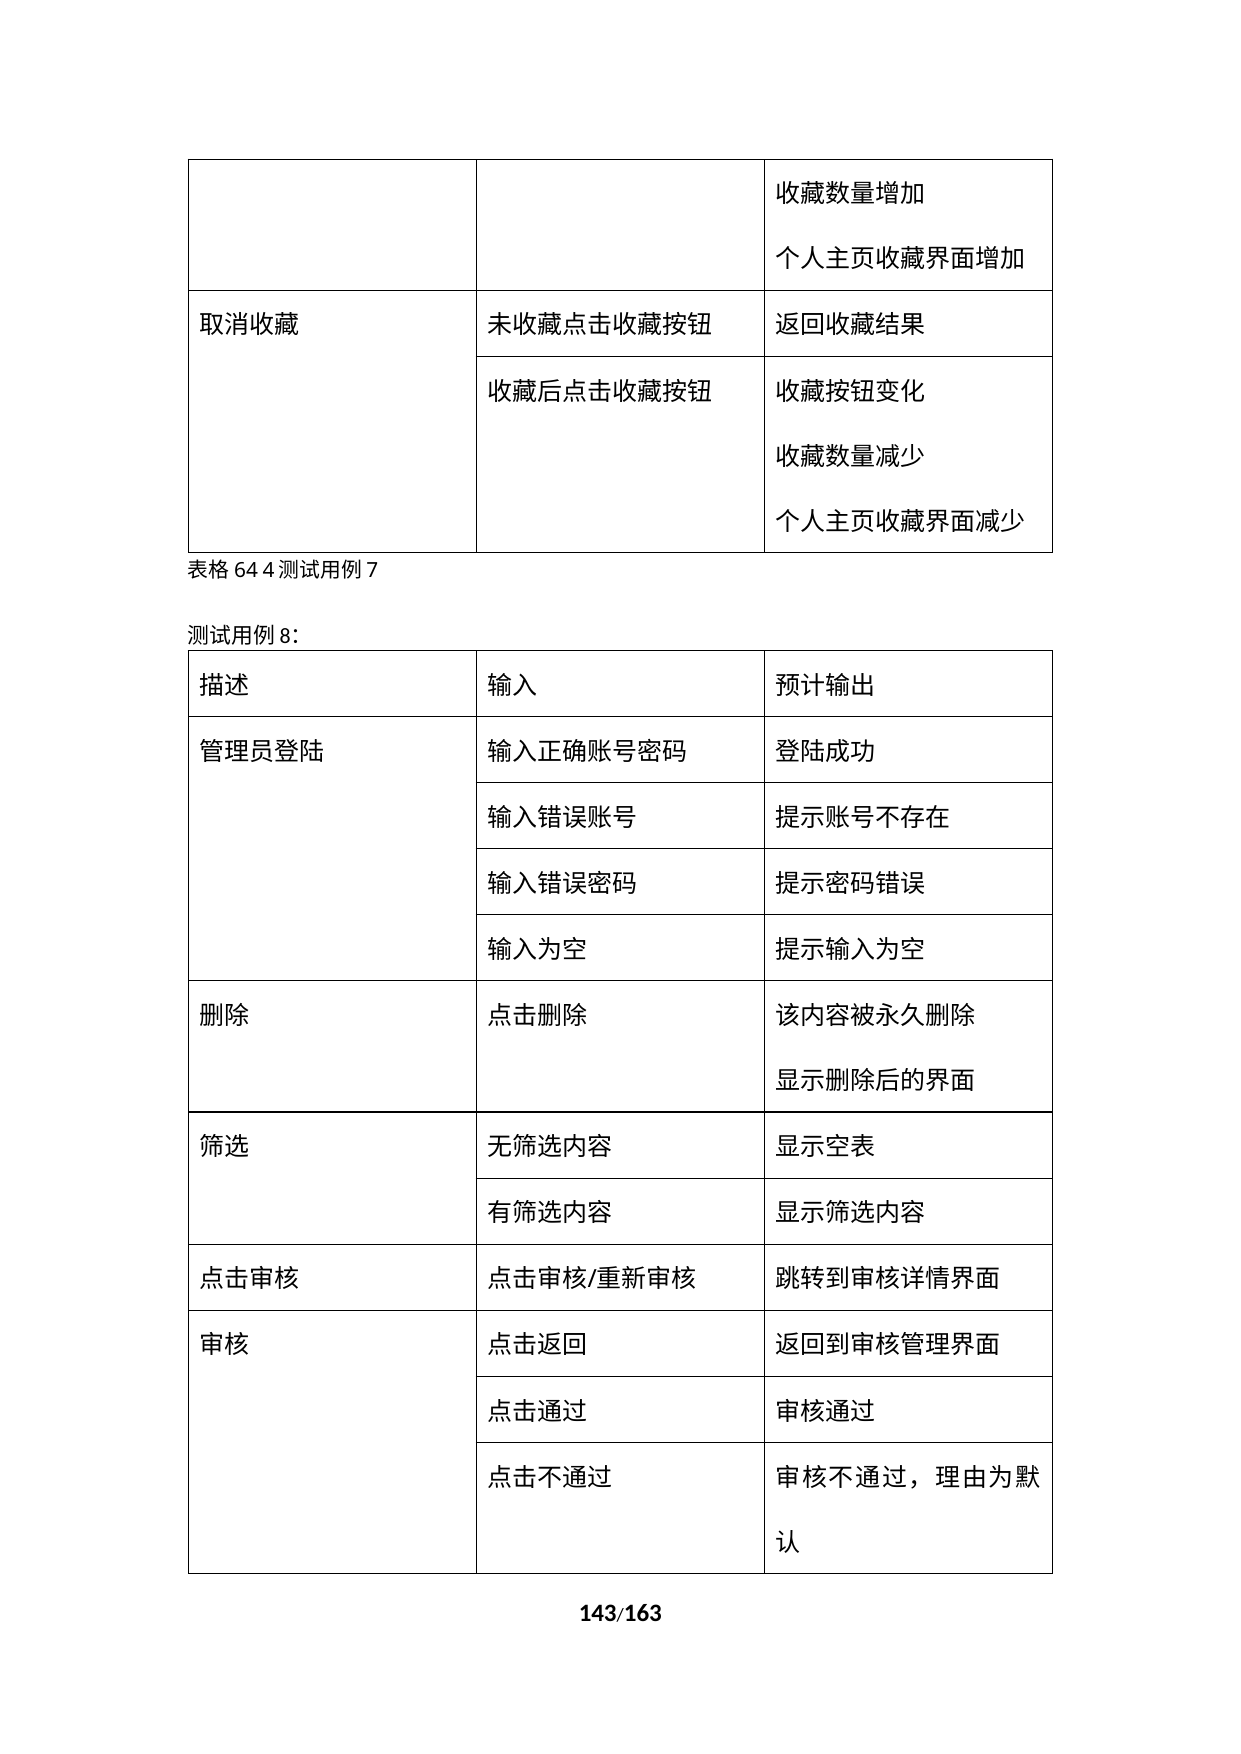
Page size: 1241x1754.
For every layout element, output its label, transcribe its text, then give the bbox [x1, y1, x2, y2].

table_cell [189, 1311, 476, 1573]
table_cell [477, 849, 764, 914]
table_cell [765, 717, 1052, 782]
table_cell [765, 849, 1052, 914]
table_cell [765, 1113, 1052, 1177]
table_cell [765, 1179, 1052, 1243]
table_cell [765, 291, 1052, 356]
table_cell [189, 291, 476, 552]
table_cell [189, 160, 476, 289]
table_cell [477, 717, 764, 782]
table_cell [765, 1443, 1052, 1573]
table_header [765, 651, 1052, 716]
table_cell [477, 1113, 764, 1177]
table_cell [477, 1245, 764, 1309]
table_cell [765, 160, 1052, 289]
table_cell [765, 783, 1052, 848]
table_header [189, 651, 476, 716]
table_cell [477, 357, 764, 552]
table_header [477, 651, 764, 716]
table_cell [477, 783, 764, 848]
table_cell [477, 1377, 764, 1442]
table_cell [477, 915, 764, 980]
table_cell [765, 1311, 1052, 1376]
text 表格 64 4测试用例7 [187, 553, 1053, 585]
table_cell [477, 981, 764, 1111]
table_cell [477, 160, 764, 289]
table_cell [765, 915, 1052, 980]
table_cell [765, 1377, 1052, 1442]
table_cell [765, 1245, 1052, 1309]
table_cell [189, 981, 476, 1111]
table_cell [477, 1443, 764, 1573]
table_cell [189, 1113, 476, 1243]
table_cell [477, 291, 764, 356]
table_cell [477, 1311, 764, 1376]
text 测试用例8： [187, 618, 1053, 650]
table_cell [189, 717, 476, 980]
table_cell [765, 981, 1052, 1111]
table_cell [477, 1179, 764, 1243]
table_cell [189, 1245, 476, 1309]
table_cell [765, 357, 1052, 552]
